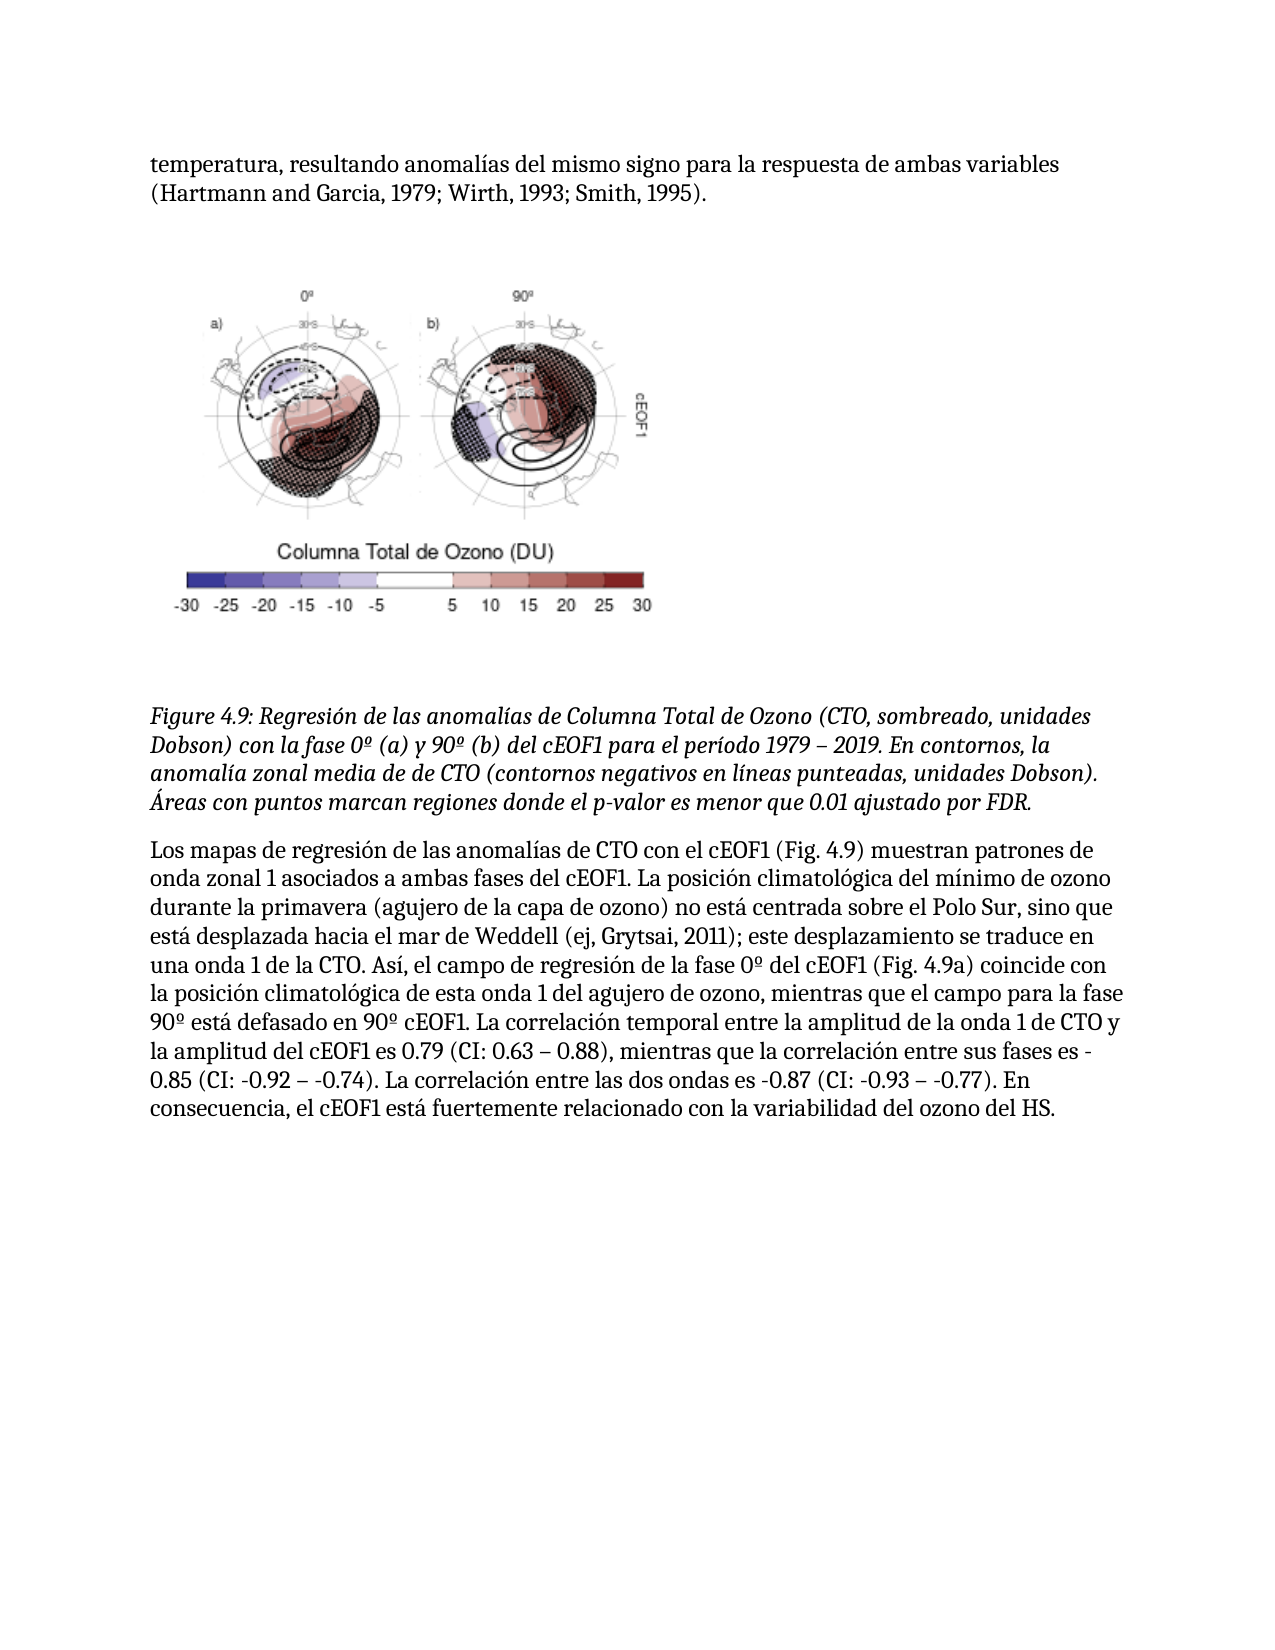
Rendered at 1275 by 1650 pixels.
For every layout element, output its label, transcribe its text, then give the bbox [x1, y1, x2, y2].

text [150, 150, 1125, 207]
text Los mapas de regresión de las anomalías de CTO con el cEOF1 (Fig. 4.9) muestran patrones de onda zonal 1 asociados a ambas fases del cEOF1. La posición climatológica del mínimo de ozono durante la primavera (agujero de la capa de ozono) no está centrada sobre el Polo Sur, sino que está desplazada hacia el mar de Weddell (ej, Grytsai, 2011); este desplazamiento se traduce en una onda 1 de la CTO. Así, el campo de regresión de la fase 0º del cEOF1 (Fig. 4.9a) coincide con la posición climatológica de esta onda 1 del agujero de ozono, mientras que el campo para la fase 90º está defasado en 90º cEOF1. La correlación temporal entre la amplitud de la onda 1 de CTO y la amplitud del cEOF1 es 0.79 (CI: 0.63 – 0.88), mientras que la correlación entre sus fases es -0.85 (CI: -0.92 – -0.74). La correlación entre las dos ondas es -0.87 (CI: -0.93 – -0.77). En consecuencia, el cEOF1 está fuertemente relacionado con la variabilidad del ozono del HS. [150, 836, 1125, 1123]
text Figure 4.9: Regresión de las anomalías de Columna Total de Ozono (CTO, sombreado, unidades Dobson) con la fase 0º (a) y 90º (b) del cEOF1 para el período 1979 – 2019. En contornos, la anomalía zonal media de de CTO (contornos negativos en líneas punteadas, unidades Dobson). Áreas con puntos marcan regiones donde el p-valor es menor que 0.01 ajustado por FDR. [150, 702, 1125, 817]
picture [168, 226, 668, 681]
